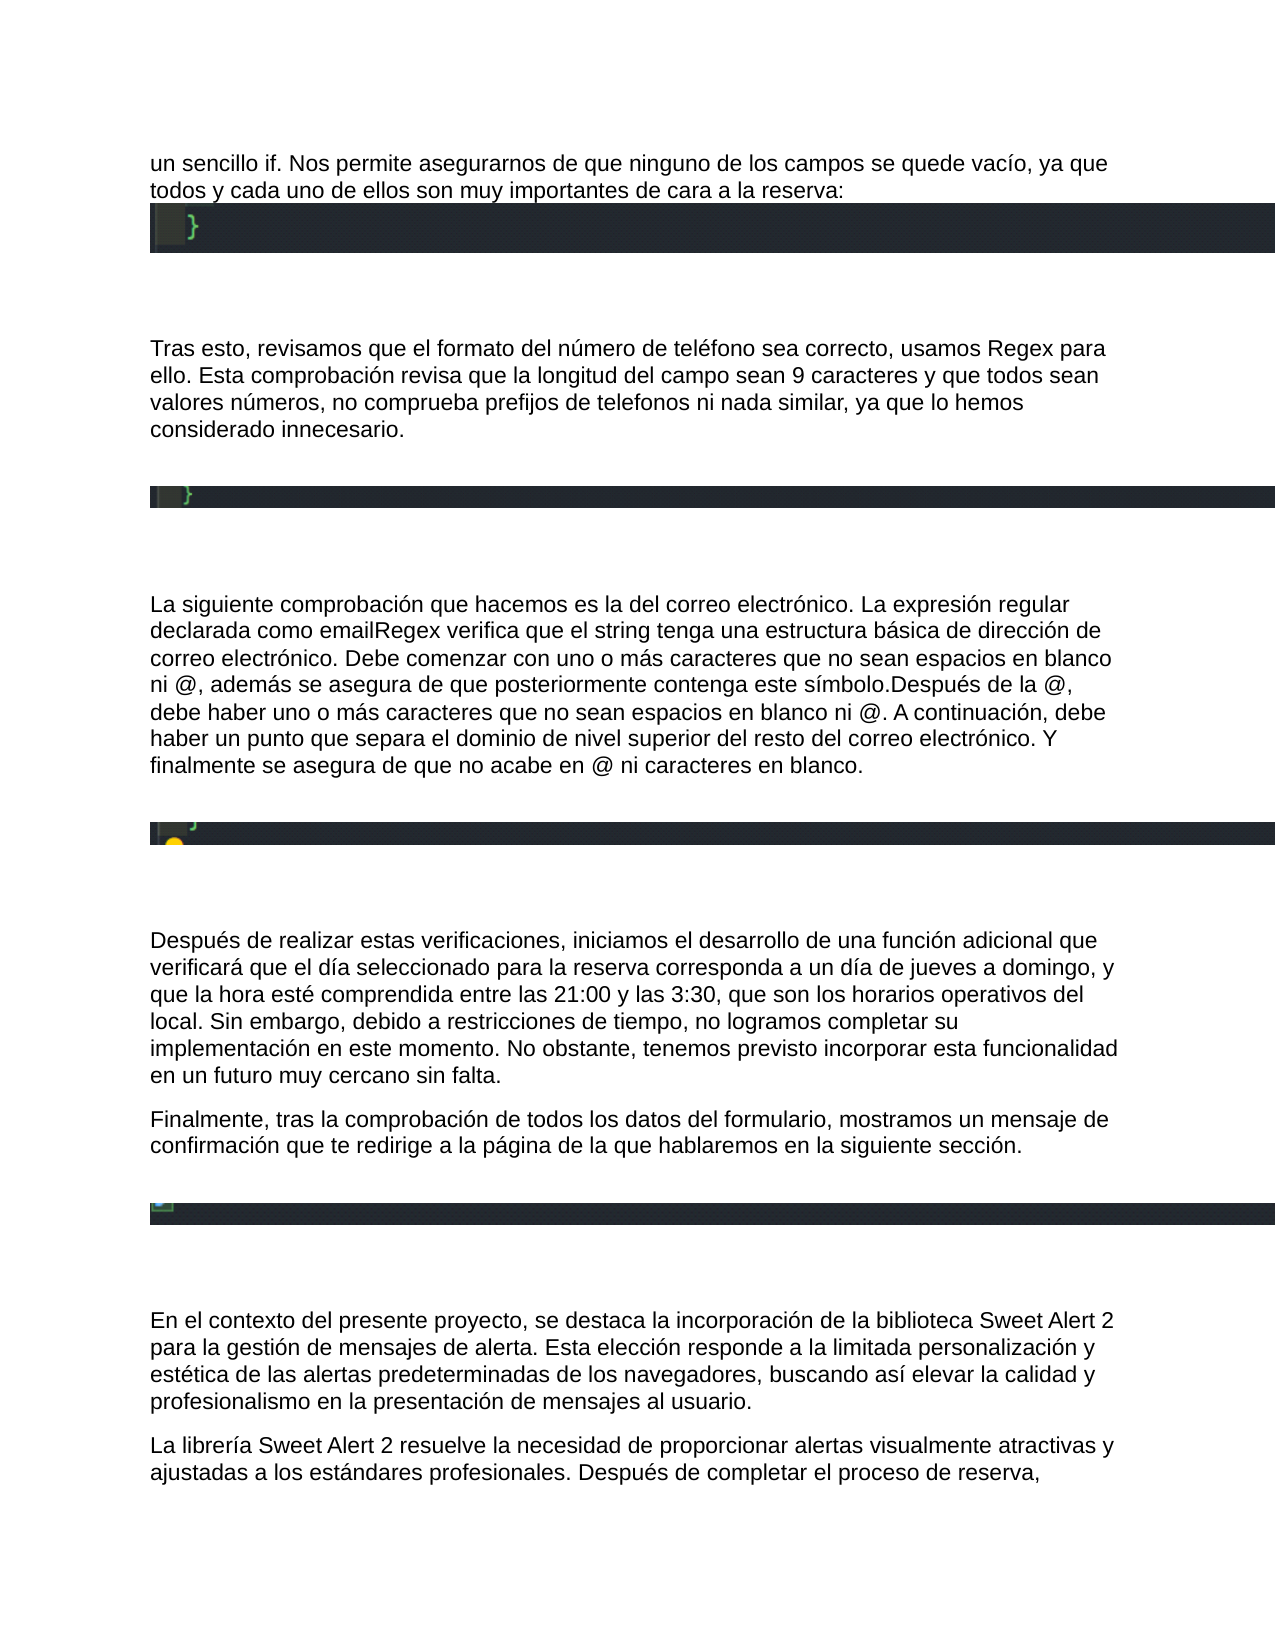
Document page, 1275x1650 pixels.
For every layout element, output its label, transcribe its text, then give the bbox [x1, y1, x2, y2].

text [150, 1432, 1125, 1486]
text Después de realizar estas verificaciones, iniciamos el desarrollo de una función adicional que verificará que el día seleccionado para la reserva corresponda a un día de jueves a domingo, y que la hora esté comprendida entre las 21:00 y las 3:30, que son los horarios operativos del local. Sin embargo, debido a restricciones de tiempo, no logramos completar su implementación en este momento. No obstante, tenemos previsto incorporar esta funcionalidad en un futuro muy cercano sin falta. [150, 927, 1125, 1089]
text Tras esto, revisamos que el formato del número de teléfono sea correcto, usamos Regex para ello. Esta comprobación revisa que la longitud del campo sean 9 caracteres y que todos sean valores números, no comprueba prefijos de telefonos ni nada similar, ya que lo hemos considerado innecesario. [150, 335, 1125, 443]
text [150, 150, 1125, 203]
text En el contexto del presente proyecto, se destaca la incorporación de la biblioteca Sweet Alert 2 para la gestión de mensajes de alerta. Esta elección responde a la limitada personalización y estética de las alertas predeterminadas de los navegadores, buscando así elevar la calidad y profesionalismo en la presentación de mensajes al usuario. [150, 1307, 1125, 1415]
text La siguiente comprobación que hacemos es la del correo electrónico. La expresión regular declarada como emailRegex verifica que el string tenga una estructura básica de dirección de correo electrónico. Debe comenzar con uno o más caracteres que no sean espacios en blanco ni @, además se asegura de que posteriormente contenga este símbolo.Después de la @, debe haber uno o más caracteres que no sean espacios en blanco ni @. A continuación, debe haber un punto que separa el dominio de nivel superior del resto del correo electrónico. Y finalmente se asegura de que no acabe en @ ni caracteres en blanco. [150, 590, 1125, 779]
text Finalmente, tras la comprobación de todos los datos del formulario, mostramos un mensaje de confirmación que te redirige a la página de la que hablaremos en la siguiente sección. [150, 1105, 1125, 1159]
